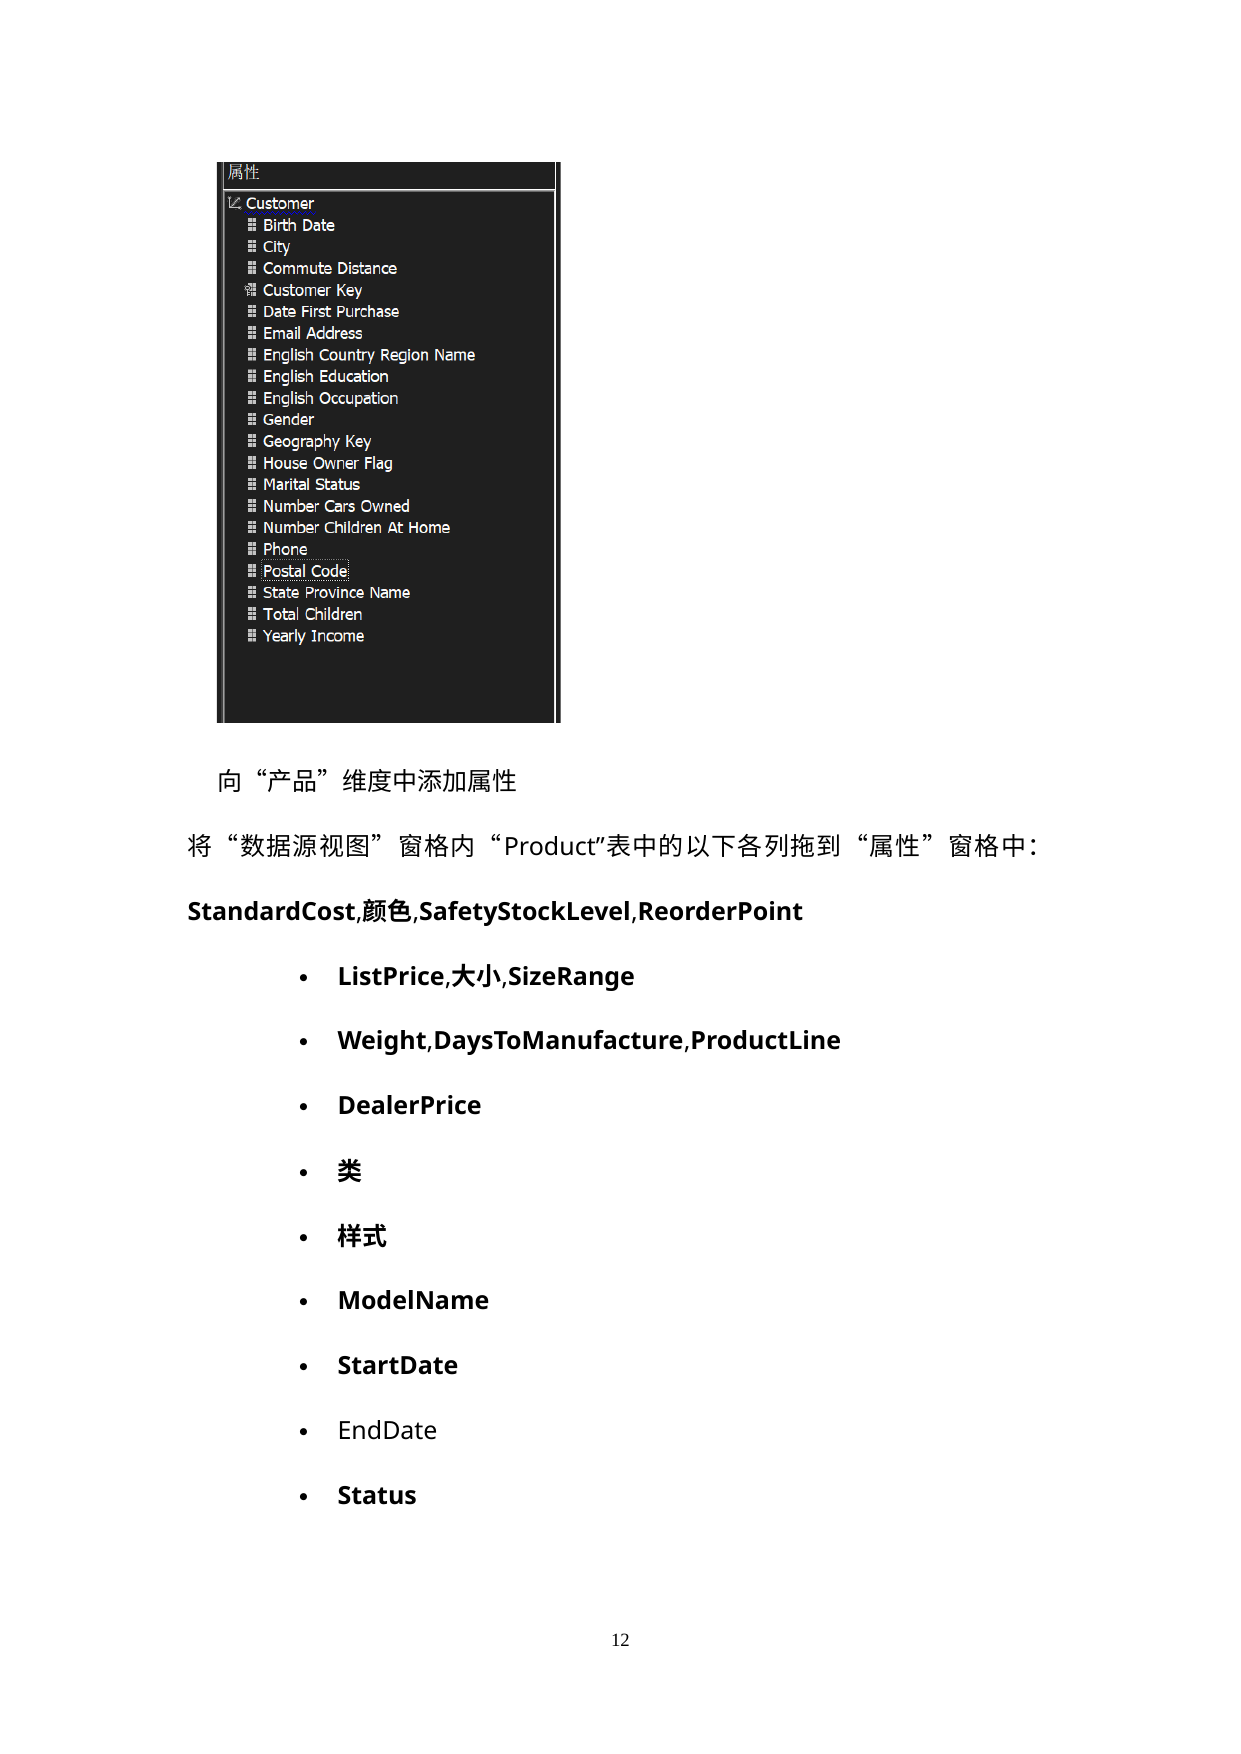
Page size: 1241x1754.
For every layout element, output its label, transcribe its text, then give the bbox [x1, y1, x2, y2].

list DealerPrice [300, 1072, 1053, 1137]
text 向“产品”维度中添加属性 [217, 747, 1053, 812]
list Status [300, 1462, 1053, 1527]
text 将“数据源视图”窗格内“Product”表中的以下各列拖到“属性”窗格中：StandardCost,颜色,SafetyStockLevel,ReorderPoint [187, 812, 1053, 942]
list EndDate [300, 1397, 1053, 1462]
list 样式 [300, 1202, 1053, 1267]
list Weight,DaysToManufacture,ProductLine [300, 1007, 1053, 1072]
picture [216, 162, 561, 723]
list ModelName [300, 1267, 1053, 1332]
list 类 [300, 1137, 1053, 1202]
list StartDate [300, 1332, 1053, 1397]
list ListPrice,大小,SizeRange [300, 942, 1053, 1007]
